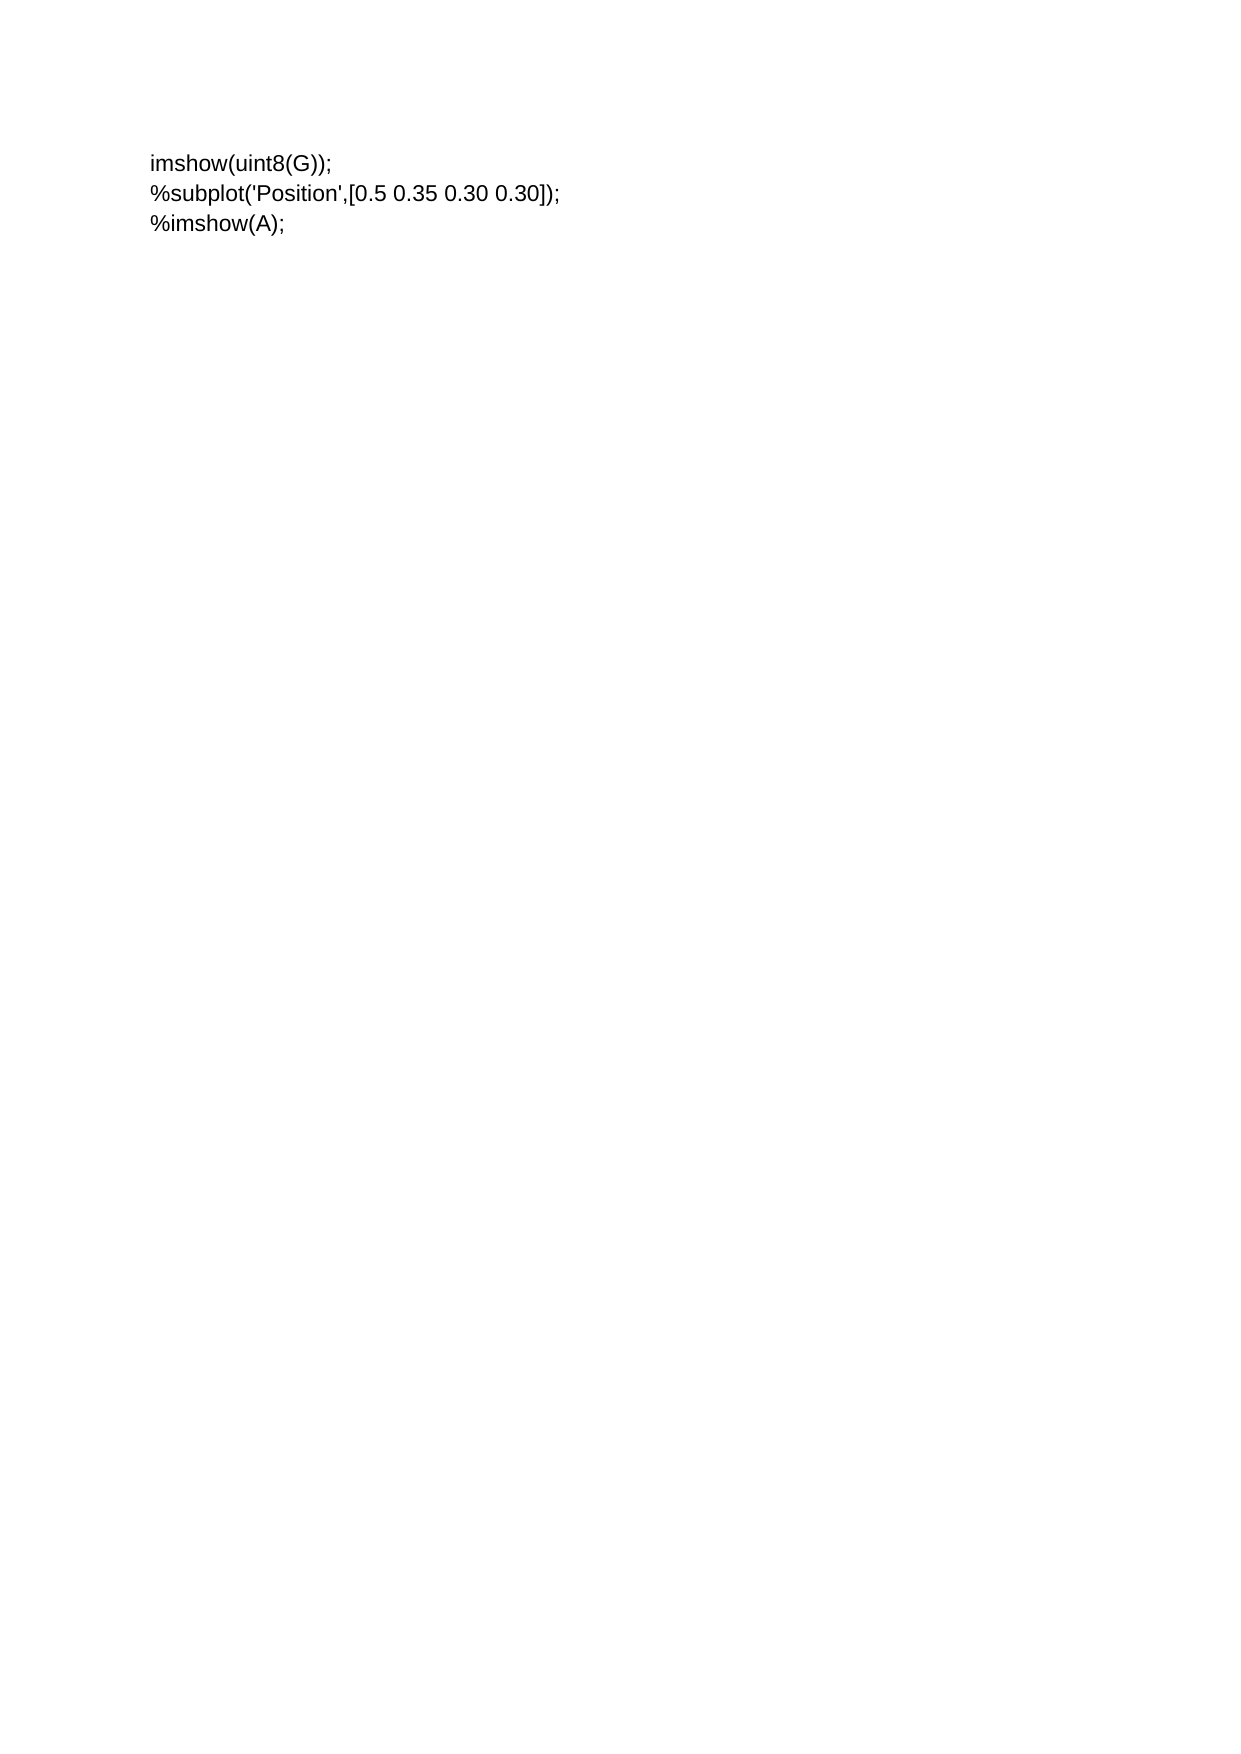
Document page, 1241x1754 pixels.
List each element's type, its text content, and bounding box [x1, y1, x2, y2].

text imshow(uint8(G)); [150, 150, 1090, 176]
text %subplot('Position',[0.5 0.35 0.30 0.30]); [150, 180, 1090, 207]
text %imshow(A); [150, 210, 1090, 237]
